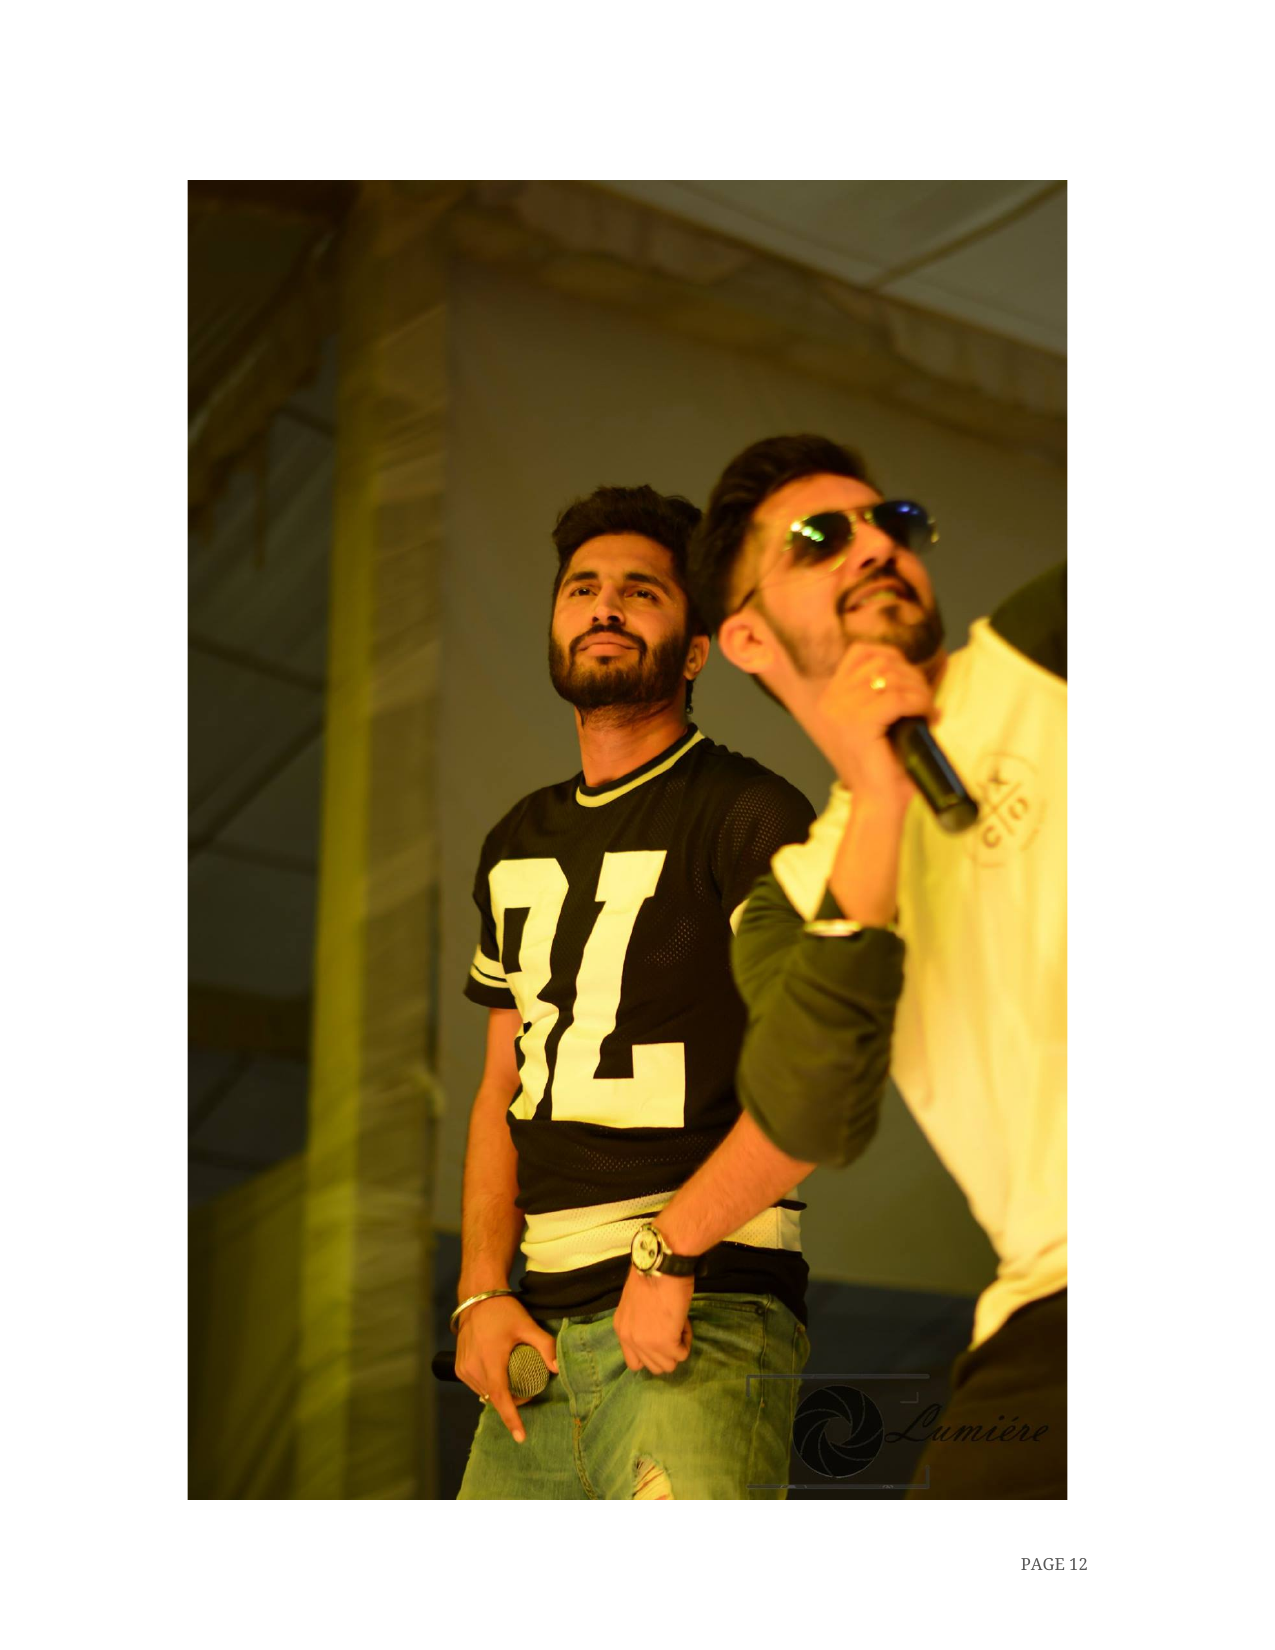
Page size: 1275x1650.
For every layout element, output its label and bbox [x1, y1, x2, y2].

picture [187, 180, 1068, 1500]
